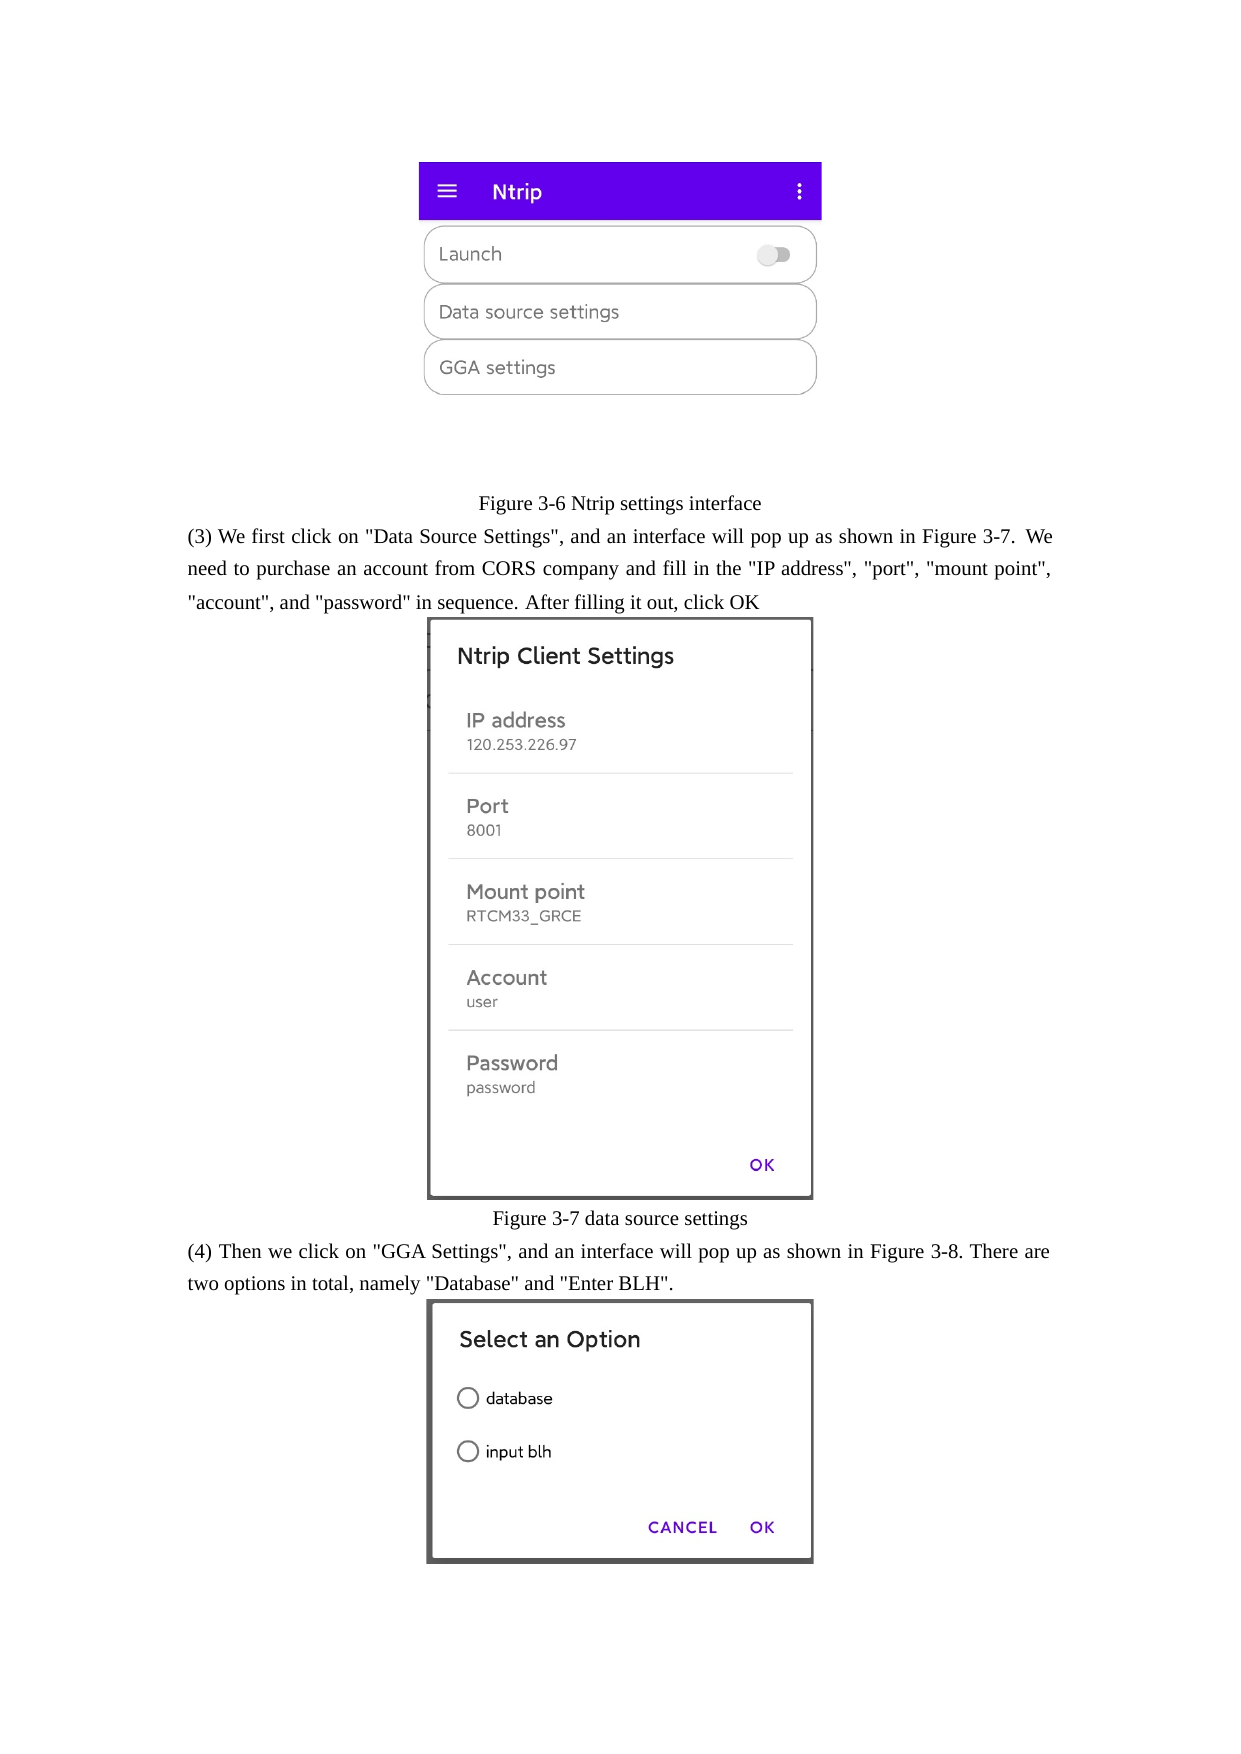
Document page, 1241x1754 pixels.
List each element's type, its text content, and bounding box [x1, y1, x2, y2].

text (4) Then we click on "GGA Settings", and an interface will pop up as shown in Figure 3-8. There are two options in total, namely "Database" and "Enter BLH". [187, 1234, 1053, 1299]
text (3) We first click on "Data Source Settings", and an interface will pop up as shown in Figure 3-7. We need to purchase an account from CORS company and fill in the "IP address", "port", "mount point", "account", and "password" in sequence. After filling it out, click OK [187, 519, 1053, 617]
picture [418, 162, 822, 466]
text Figure 3-7 data source settings [187, 1202, 1053, 1234]
picture [427, 617, 814, 1200]
text Figure 3-6 Ntrip settings interface [187, 487, 1053, 519]
picture [426, 1299, 814, 1564]
